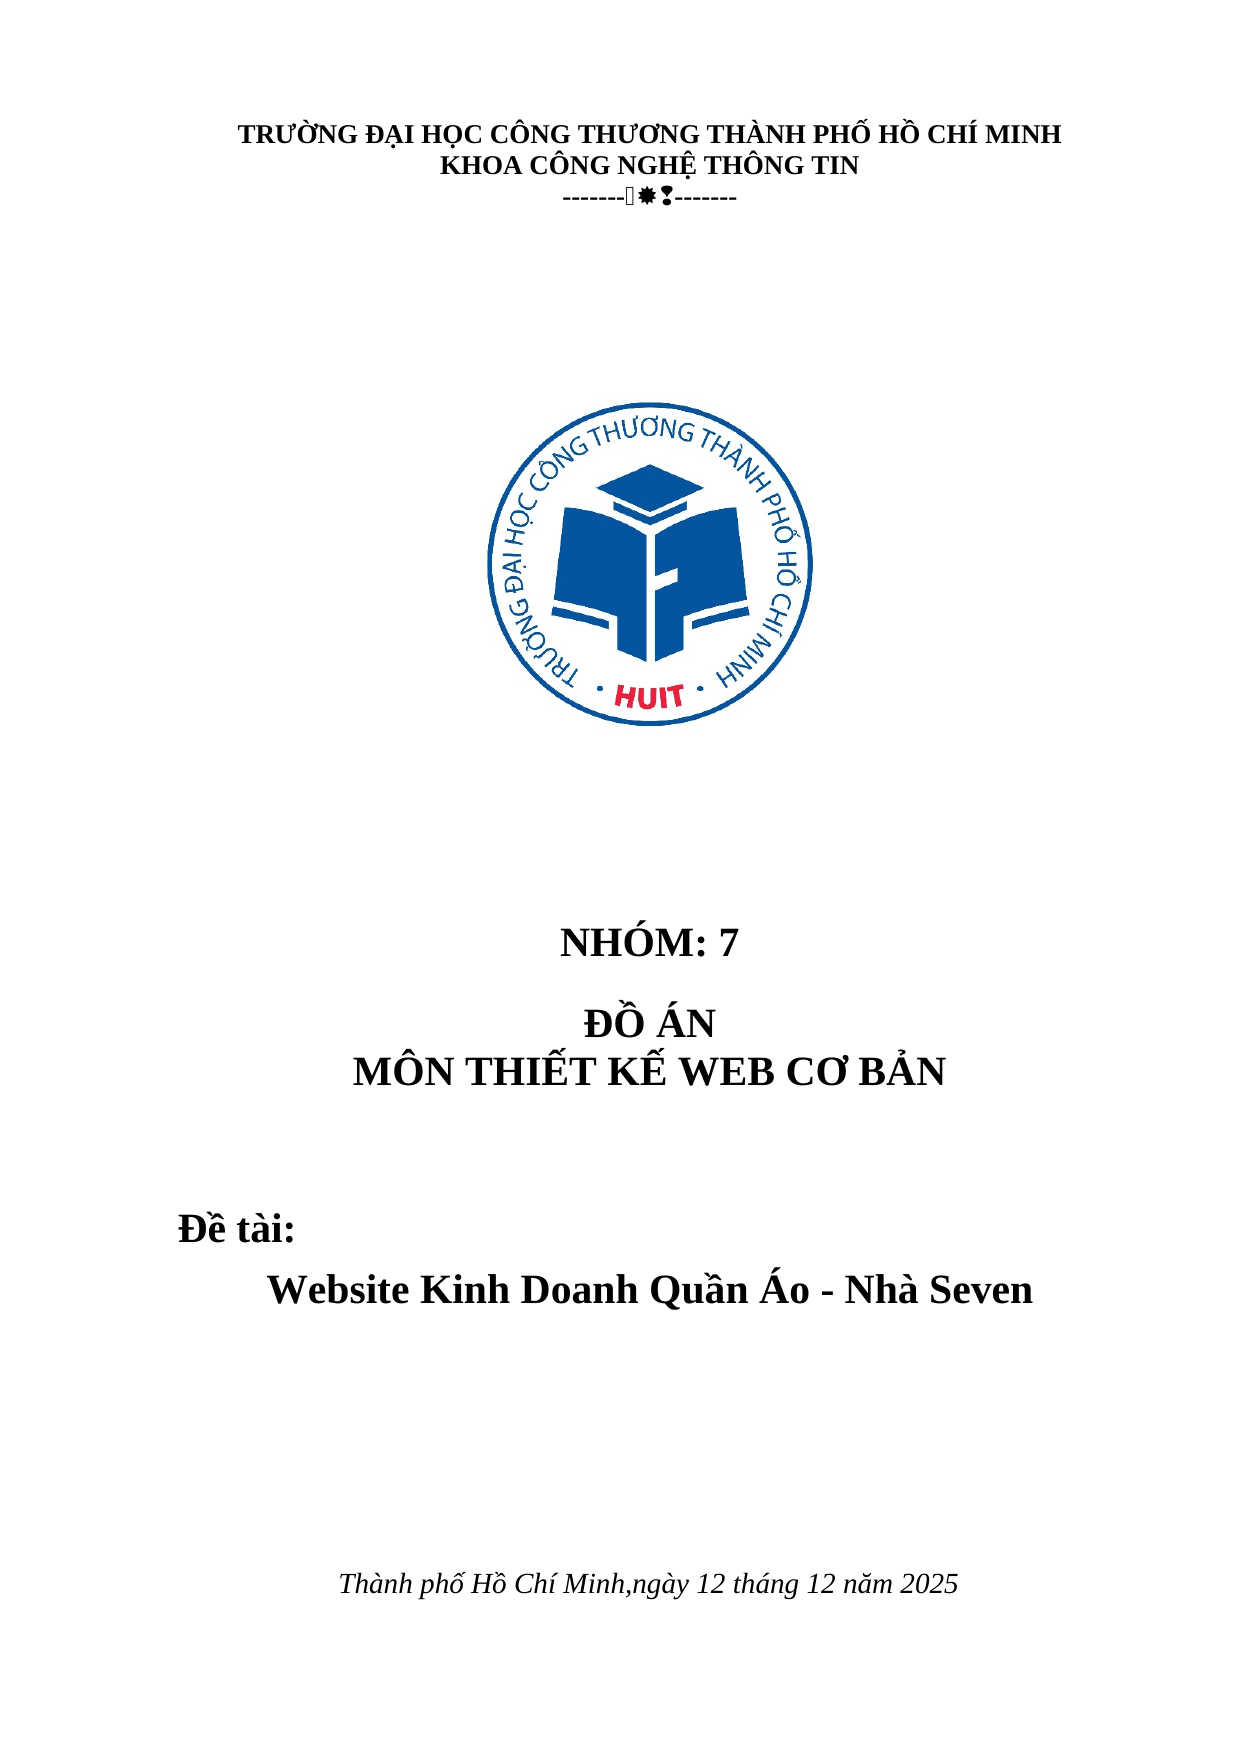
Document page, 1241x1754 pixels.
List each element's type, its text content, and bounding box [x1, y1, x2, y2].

text Website Kinh Doanh Quần Áo - Nhà Seven [177, 1264, 1122, 1312]
text KHOA CÔNG NGHỆ THÔNG TIN [177, 149, 1122, 180]
text ĐỒ ÁN MÔN THIẾT KẾ WEB CƠ BẢN [177, 998, 1122, 1094]
picture [483, 399, 816, 730]
text -------------- [177, 180, 1122, 212]
text Đề tài: [177, 1204, 1122, 1252]
text Thành phố Hồ Chí Minh,ngày 12 tháng 12 năm 2025 [177, 1566, 1122, 1600]
text NHÓM: 7 [177, 917, 1122, 965]
text TRƯỜNG ĐẠI HỌC CÔNG THƯƠNG THÀNH PHỐ HỒ CHÍ MINH [177, 118, 1122, 149]
